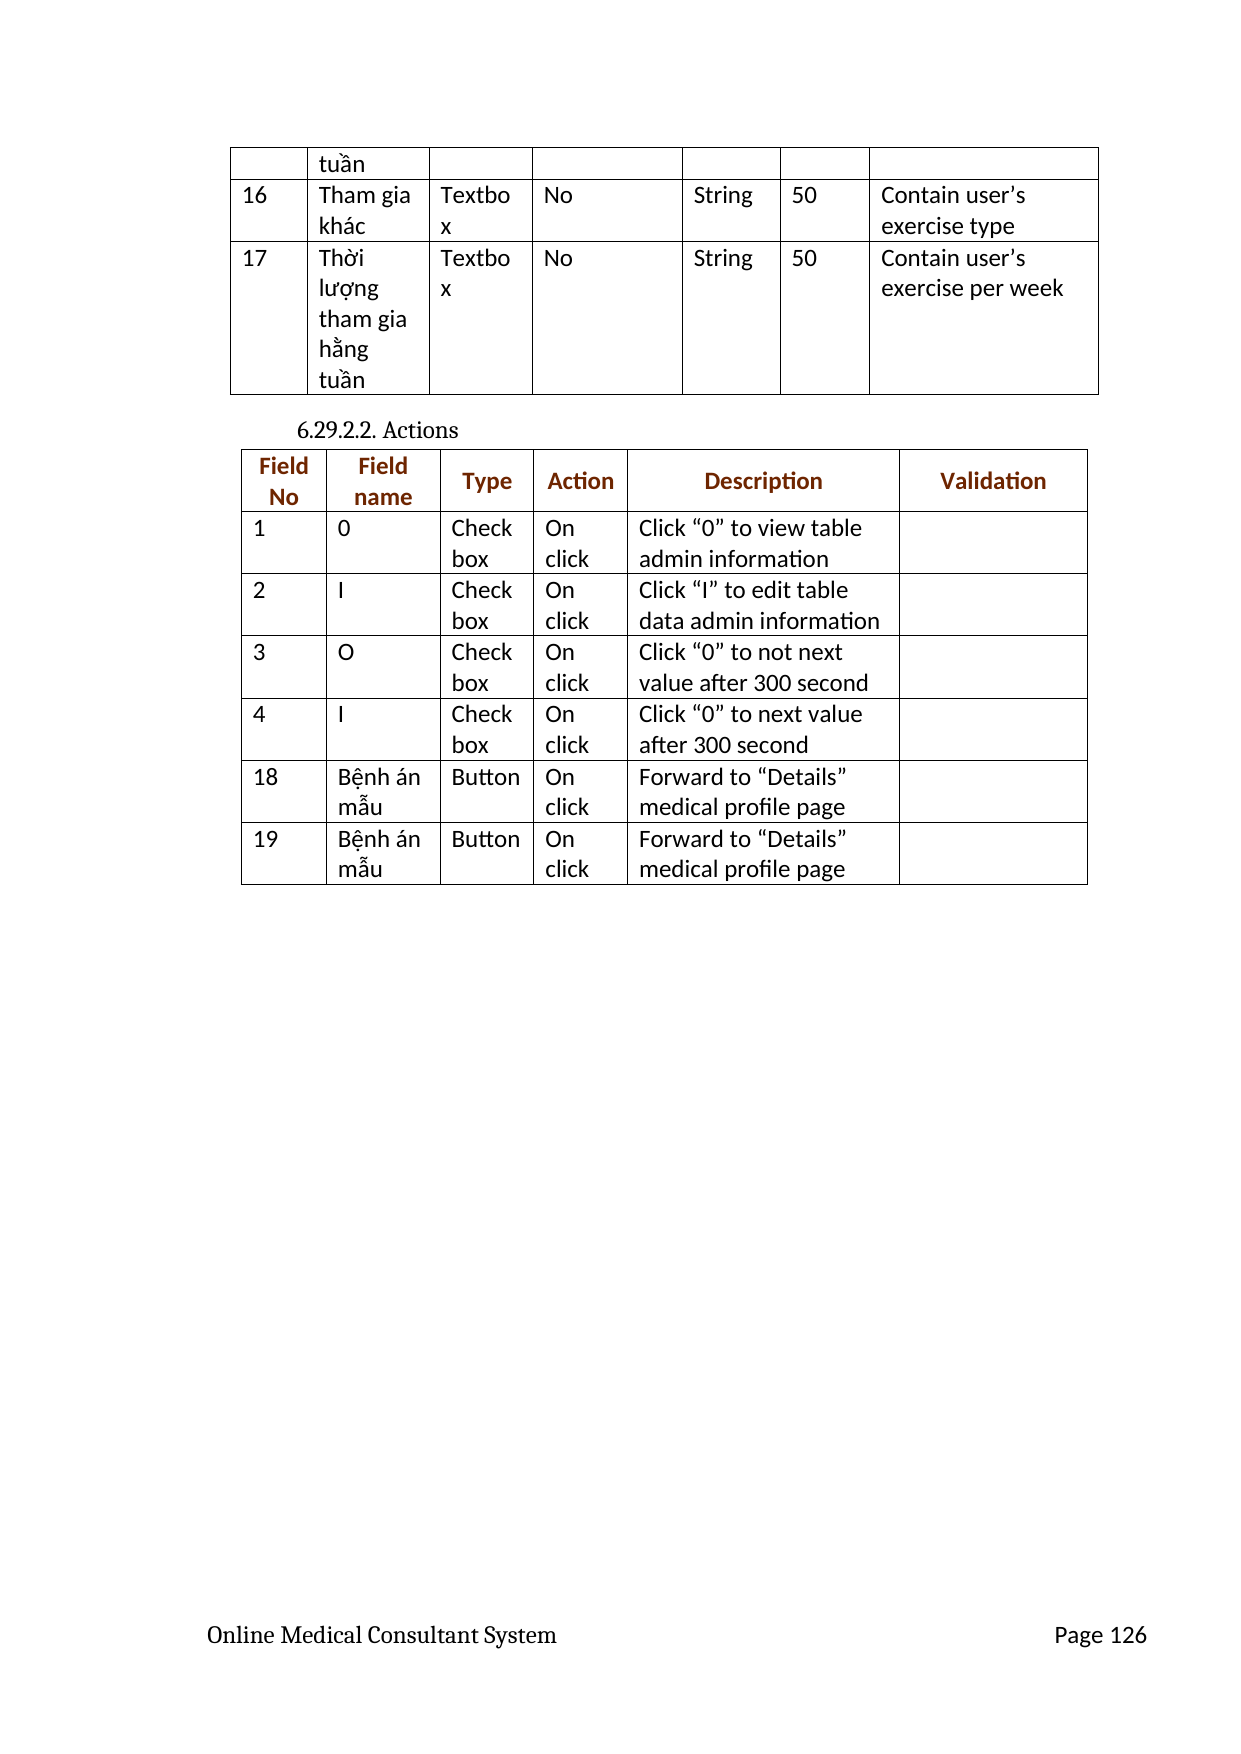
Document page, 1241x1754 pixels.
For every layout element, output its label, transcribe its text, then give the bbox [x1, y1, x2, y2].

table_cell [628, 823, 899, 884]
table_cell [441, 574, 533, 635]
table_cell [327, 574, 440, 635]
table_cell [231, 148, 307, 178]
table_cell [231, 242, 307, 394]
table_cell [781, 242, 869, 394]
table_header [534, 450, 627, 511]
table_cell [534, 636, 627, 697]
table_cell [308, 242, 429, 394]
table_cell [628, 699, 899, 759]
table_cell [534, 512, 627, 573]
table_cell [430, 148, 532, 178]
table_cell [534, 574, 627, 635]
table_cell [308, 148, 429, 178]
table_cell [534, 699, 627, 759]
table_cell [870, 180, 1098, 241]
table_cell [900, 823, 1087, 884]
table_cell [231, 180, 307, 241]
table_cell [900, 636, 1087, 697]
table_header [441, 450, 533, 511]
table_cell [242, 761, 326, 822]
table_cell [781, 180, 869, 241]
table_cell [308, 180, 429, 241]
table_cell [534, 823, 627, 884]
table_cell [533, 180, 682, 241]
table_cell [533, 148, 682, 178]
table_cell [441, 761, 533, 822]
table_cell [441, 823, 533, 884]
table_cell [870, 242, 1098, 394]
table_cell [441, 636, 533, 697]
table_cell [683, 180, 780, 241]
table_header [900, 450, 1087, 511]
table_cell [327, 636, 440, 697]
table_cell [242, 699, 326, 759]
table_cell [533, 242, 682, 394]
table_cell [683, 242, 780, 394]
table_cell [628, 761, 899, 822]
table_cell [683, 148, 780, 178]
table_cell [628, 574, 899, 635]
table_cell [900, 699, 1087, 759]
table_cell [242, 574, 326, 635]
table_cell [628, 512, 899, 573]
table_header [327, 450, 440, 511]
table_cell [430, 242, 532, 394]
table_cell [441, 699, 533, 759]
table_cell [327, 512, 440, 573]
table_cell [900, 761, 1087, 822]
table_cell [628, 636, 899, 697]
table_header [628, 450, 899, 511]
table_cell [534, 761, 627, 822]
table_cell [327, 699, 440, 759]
subtitle Actions [282, 416, 1122, 445]
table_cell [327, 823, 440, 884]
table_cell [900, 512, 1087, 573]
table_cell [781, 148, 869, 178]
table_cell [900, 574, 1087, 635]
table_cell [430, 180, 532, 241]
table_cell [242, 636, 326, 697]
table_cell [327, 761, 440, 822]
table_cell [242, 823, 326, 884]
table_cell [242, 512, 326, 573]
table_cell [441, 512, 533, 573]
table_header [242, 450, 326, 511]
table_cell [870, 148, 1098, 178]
